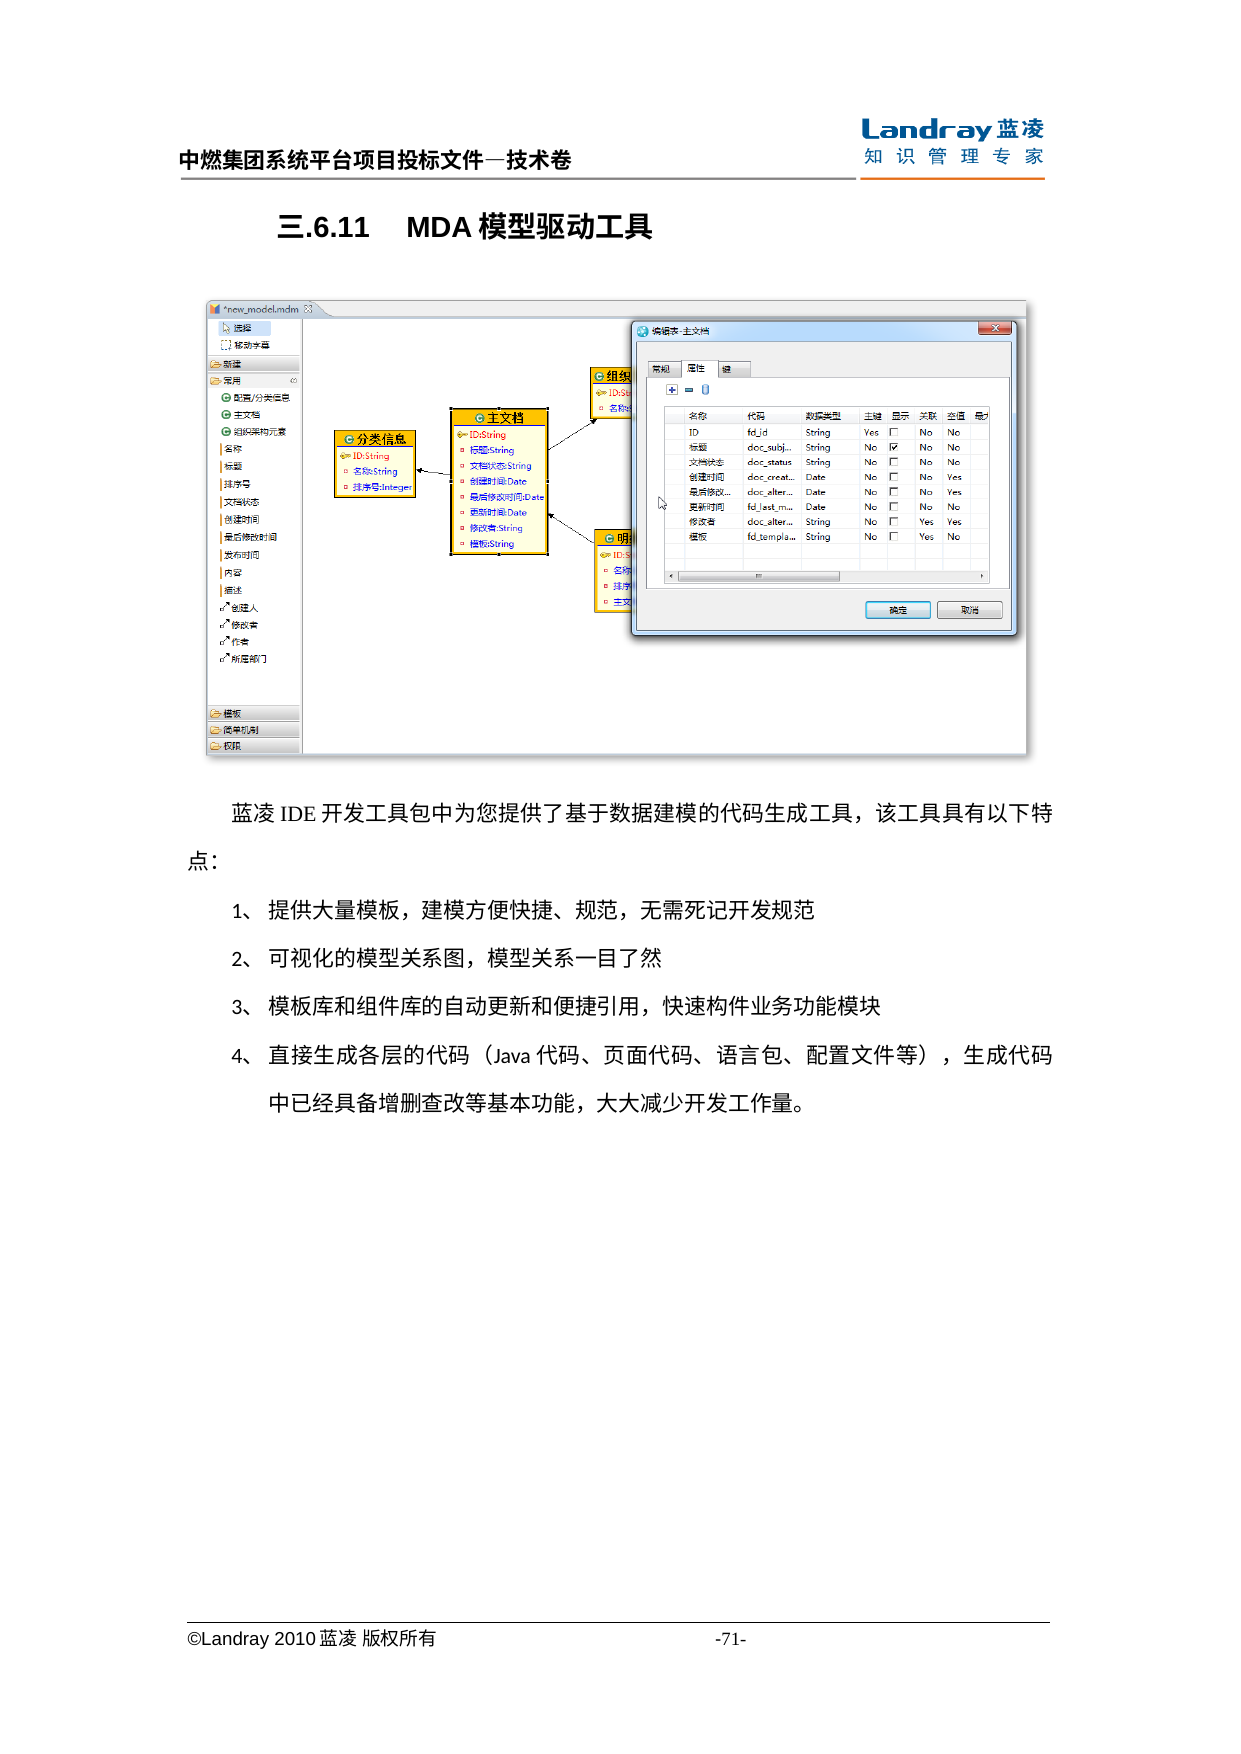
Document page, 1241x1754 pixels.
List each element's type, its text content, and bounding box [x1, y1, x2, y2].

picture [205, 300, 1027, 756]
list 提供大量模板，建模方便快捷、规范，无需死记开发规范 [231, 892, 1053, 925]
list 可视化的模型关系图，模型关系一目了然 [231, 941, 1053, 973]
picture [180, 118, 1045, 180]
list 直接生成各层的代码（Java代码、页面代码、语言包、配置文件等），生成代码中已经具备增删查改等基本功能，大大减少开发工作量。 [231, 1037, 1053, 1118]
subtitle MDA模型驱动工具 [276, 193, 1053, 258]
text 蓝凌IDE开发工具包中为您提供了基于数据建模的代码生成工具，该工具具有以下特点： [187, 795, 1053, 876]
list 模板库和组件库的自动更新和便捷引用，快速构件业务功能模块 [231, 989, 1053, 1021]
